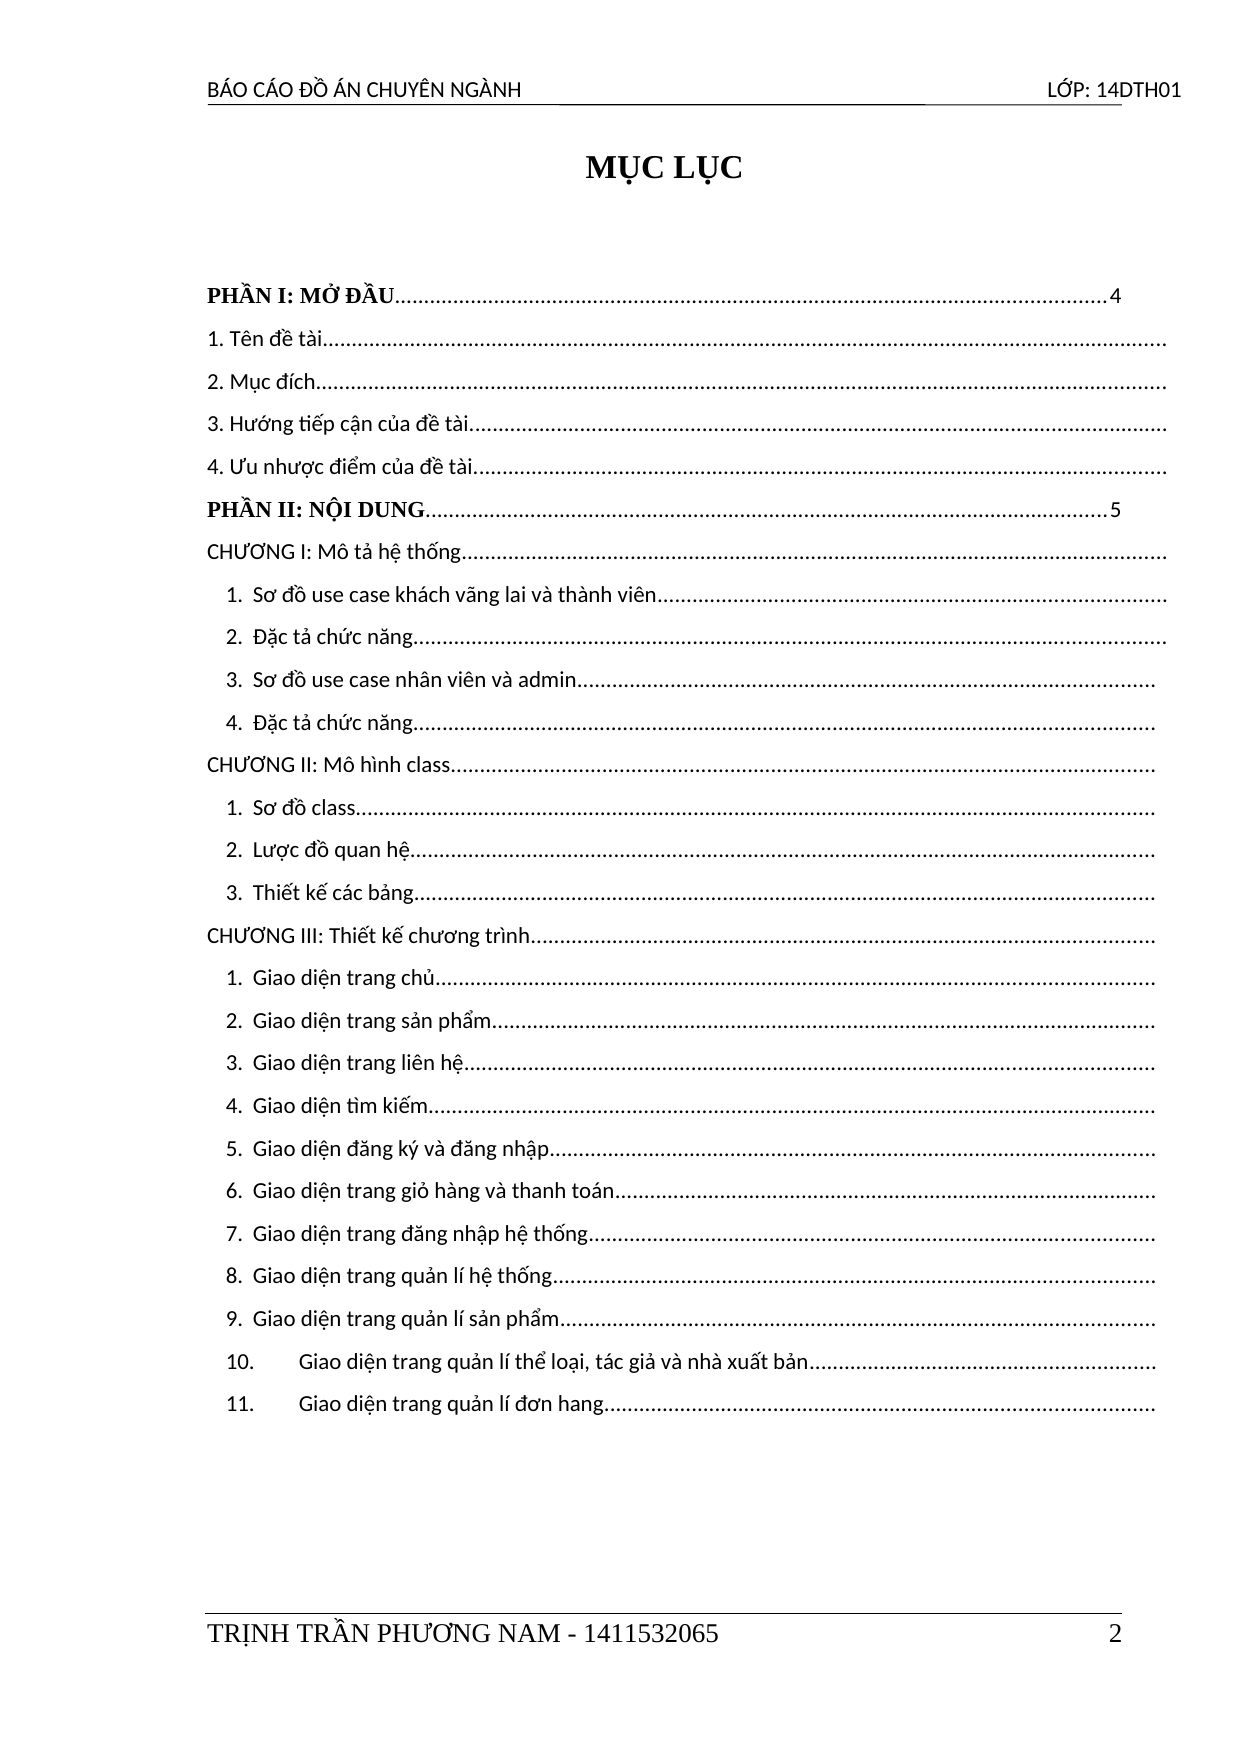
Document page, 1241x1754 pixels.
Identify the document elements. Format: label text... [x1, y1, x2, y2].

text MỤC LỤC [207, 148, 1122, 186]
